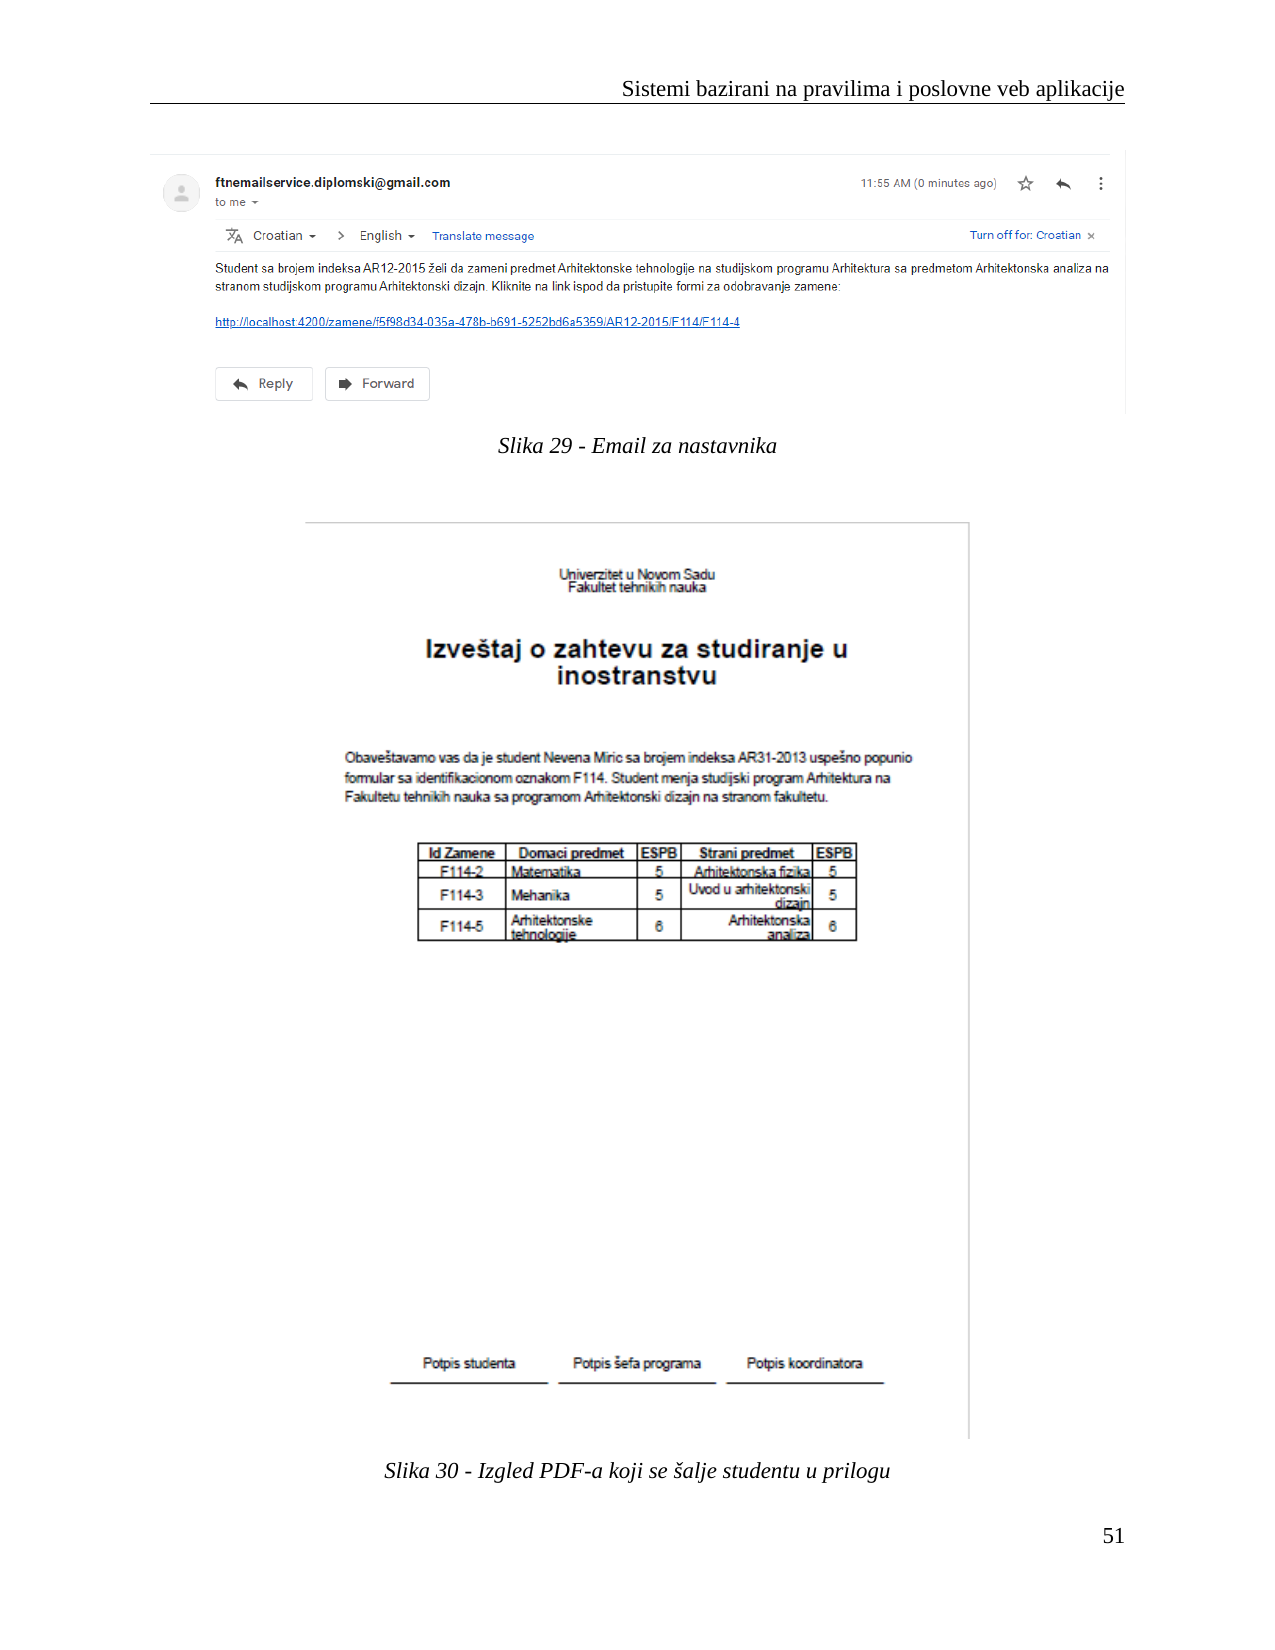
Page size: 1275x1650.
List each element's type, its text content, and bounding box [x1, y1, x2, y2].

picture [305, 522, 970, 1439]
text Slika 30 - Izgled PDF-a koji se šalje studentu u prilogu [150, 1457, 1125, 1483]
text Slika 29 - Email za nastavnika [150, 432, 1125, 459]
picture [150, 150, 1125, 414]
